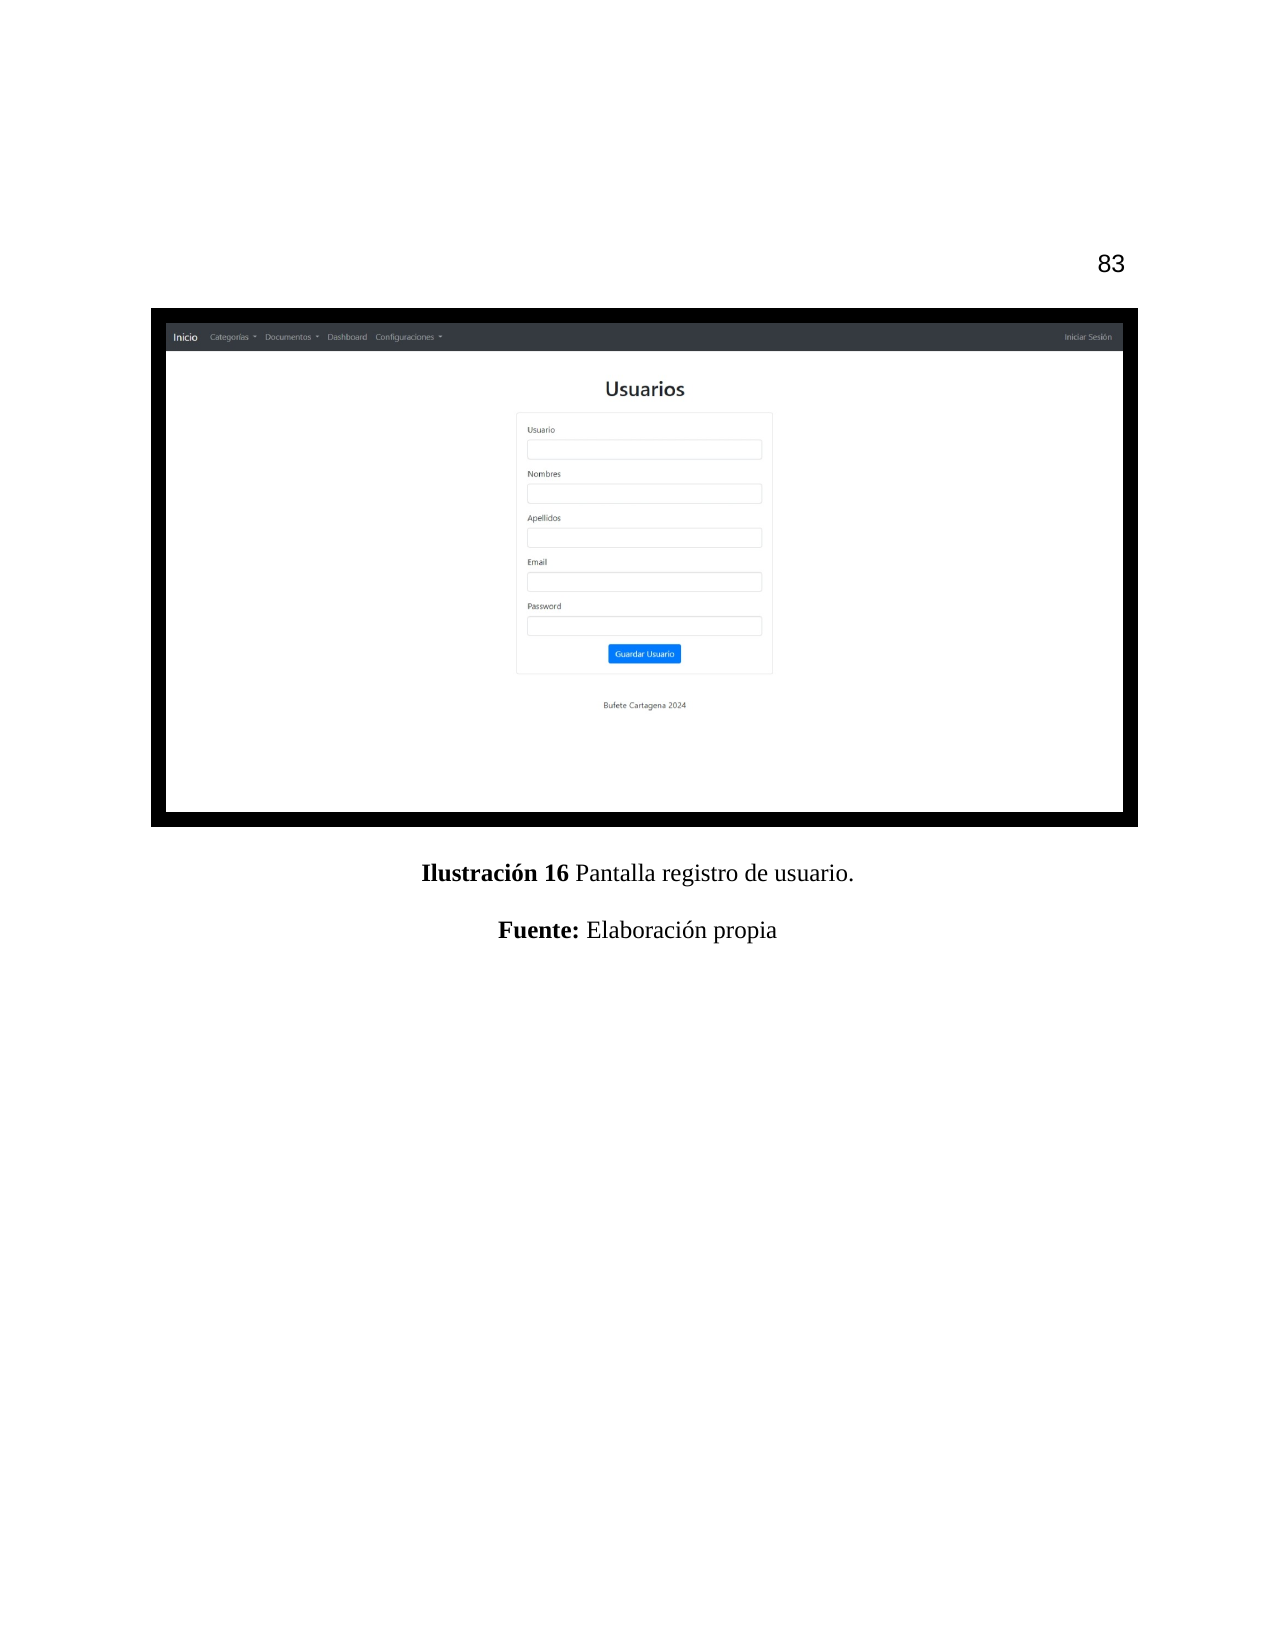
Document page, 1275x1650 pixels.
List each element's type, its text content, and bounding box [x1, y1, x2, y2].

picture [166, 323, 1123, 812]
text Fuente: Elaboración propia [150, 915, 1125, 944]
text Ilustración 16 Pantalla registro de usuario. [150, 858, 1125, 886]
